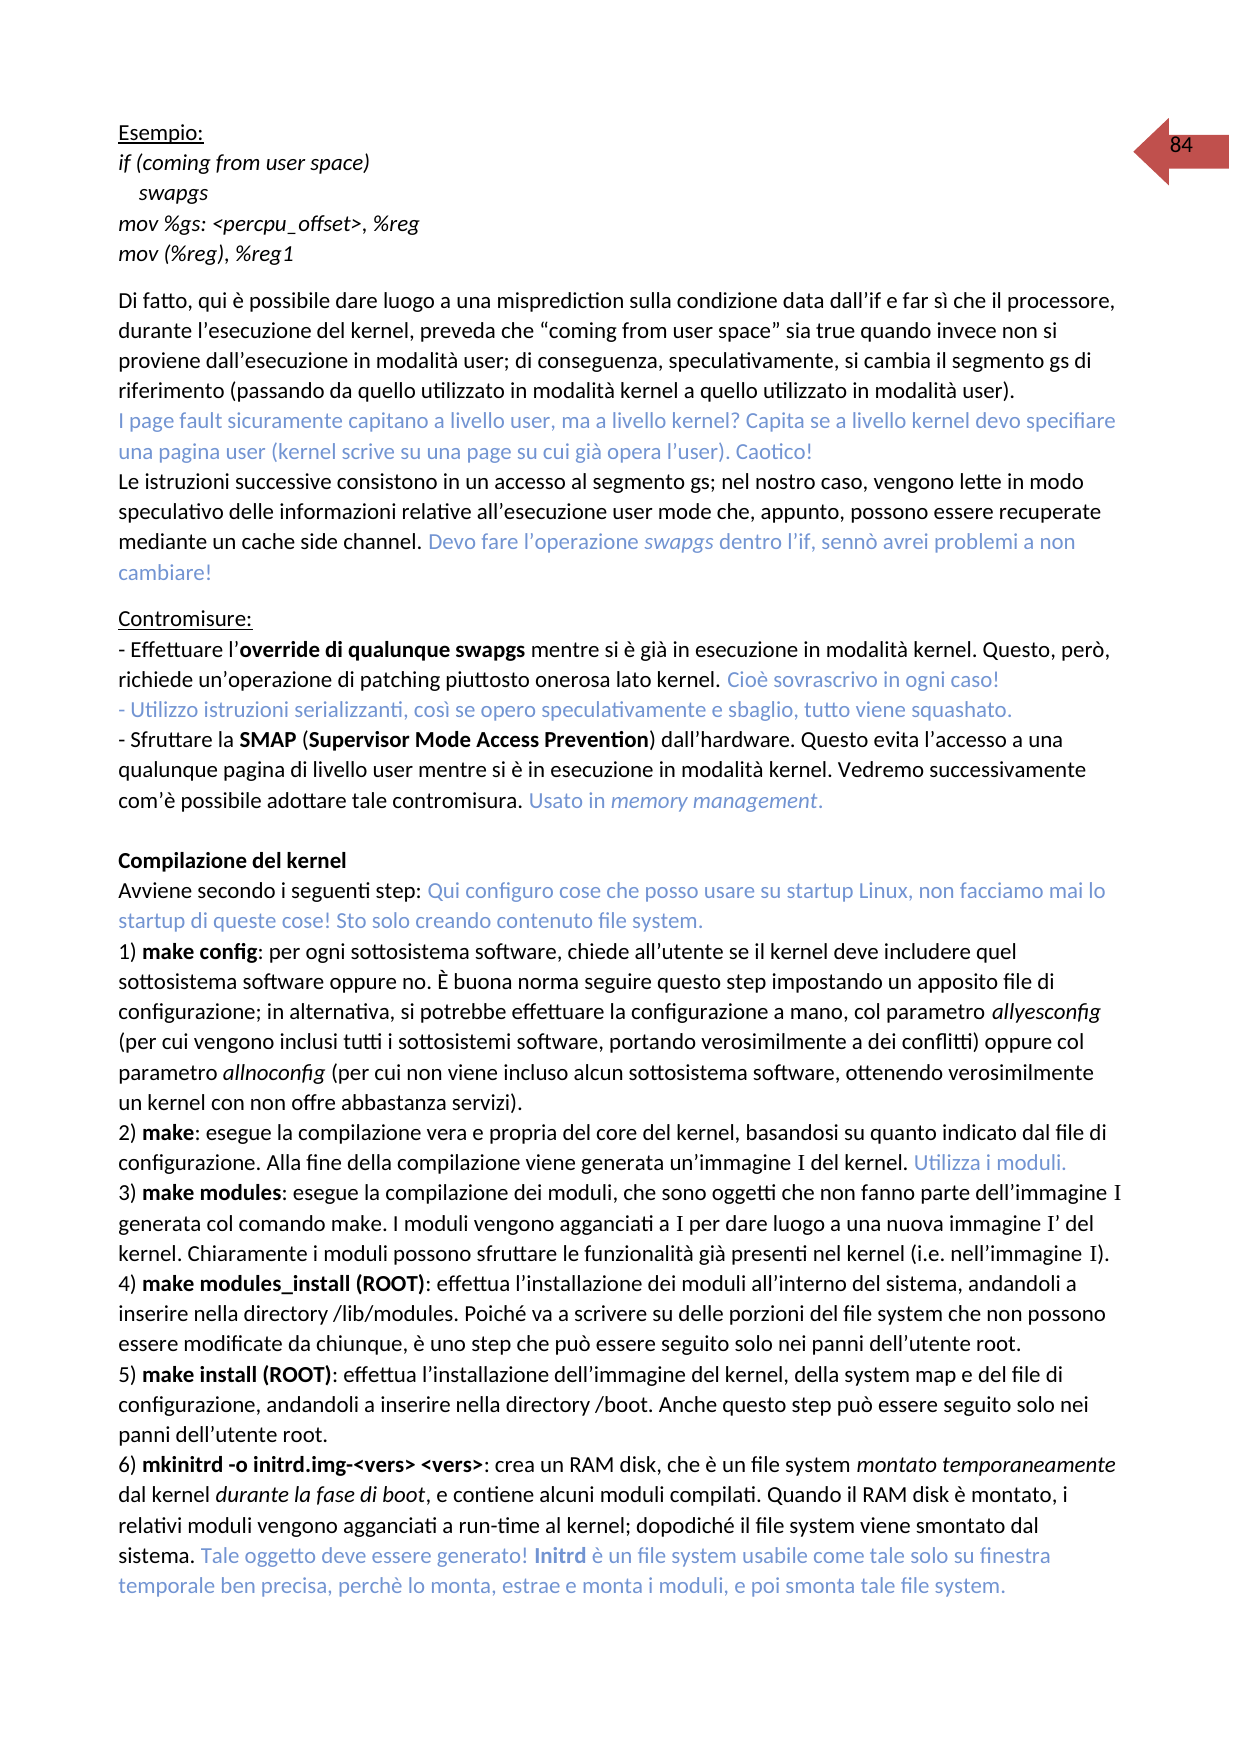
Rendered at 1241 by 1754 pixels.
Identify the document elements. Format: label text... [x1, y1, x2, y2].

text Di fatto, qui è possibile dare luogo a una misprediction sulla condizione data dall’if e far sì che il processore, durante l’esecuzione del kernel, preveda che “coming from user space” sia true quando invece non si proviene dall’esecuzione in modalità user; di conseguenza, speculativamente, si cambia il segmento gs di riferimento (passando da quello utilizzato in modalità kernel a quello utilizzato in modalità user). I page fault sicuramente capitano a livello user, ma a livello kernel? Capita se a livello kernel devo specifiare una pagina user (kernel scrive su una page su cui già opera l’user). Caotico! Le istruzioni successive consistono in un accesso al segmento gs; nel nostro caso, vengono lette in modo speculativo delle informazioni relative all’esecuzione user mode che, appunto, possono essere recuperate mediante un cache side channel. Devo fare l’operazione swapgs dentro l’if, sennò avrei problemi a non cambiare! [118, 286, 1122, 586]
text Esempio: if (coming from user space) swapgs mov %gs: <percpu_offset>, %reg mov (%reg), %reg1 [118, 118, 1122, 267]
text Contromisure: - Effettuare l’override di qualunque swapgs mentre si è già in esecuzione in modalità kernel. Questo, però, richiede un’operazione di patching piuttosto onerosa lato kernel. Cioè sovrascrivo in ogni caso! - Utilizzo istruzioni serializzanti, così se opero speculativamente e sbaglio, tutto viene squashato. - Sfruttare la SMAP (Supervisor Mode Access Prevention) dall’hardware. Questo evita l’accesso a una qualunque pagina di livello user mentre si è in esecuzione in modalità kernel. Vedremo successivamente com’è possibile adottare tale contromisura. Usato in memory management. Compilazione del kernel Avviene secondo i seguenti step: Qui configuro cose che posso usare su startup Linux, non facciamo mai lo startup di queste cose! Sto solo creando contenuto file system. 1) make config: per ogni sottosistema software, chiede all’utente se il kernel deve includere quel sottosistema software oppure no. È buona norma seguire questo step impostando un apposito file di configurazione; in alternativa, si potrebbe effettuare la configurazione a mano, col parametro allyesconfig (per cui vengono inclusi tutti i sottosistemi software, portando verosimilmente a dei conflitti) oppure col parametro allnoconfig (per cui non viene incluso alcun sottosistema software, ottenendo verosimilmente un kernel con non offre abbastanza servizi). 2) make: esegue la compilazione vera e propria del core del kernel, basandosi su quanto indicato dal file di configurazione. Alla fine della compilazione viene generata un’immagine I del kernel. Utilizza i moduli. 3) make modules: esegue la compilazione dei moduli, che sono oggetti che non fanno parte dell’immagine I generata col comando make. I moduli vengono agganciati a I per dare luogo a una nuova immagine I’ del kernel. Chiaramente i moduli possono sfruttare le funzionalità già presenti nel kernel (i.e. nell’immagine I). 4) make modules_install (ROOT): effettua l’installazione dei moduli all’interno del sistema, andandoli a inserire nella directory /lib/modules. Poiché va a scrivere su delle porzioni del file system che non possono essere modificate da chiunque, è uno step che può essere seguito solo nei panni dell’utente root. 5) make install (ROOT): effettua l’installazione dell’immagine del kernel, della system map e del file di configurazione, andandoli a inserire nella directory /boot. Anche questo step può essere seguito solo nei panni dell’utente root. 6) mkinitrd -o initrd.img-<vers> <vers>: crea un RAM disk, che è un file system montato temporaneamente dal kernel durante la fase di boot, e contiene alcuni moduli compilati. Quando il RAM disk è montato, i relativi moduli vengono agganciati a run-time al kernel; dopodiché il file system viene smontato dal sistema. Tale oggetto deve essere generato! Initrd è un file system usabile come tale solo su finestra temporale ben precisa, perchè lo monta, estrae e monta i moduli, e poi smonta tale file system. [118, 604, 1122, 1599]
